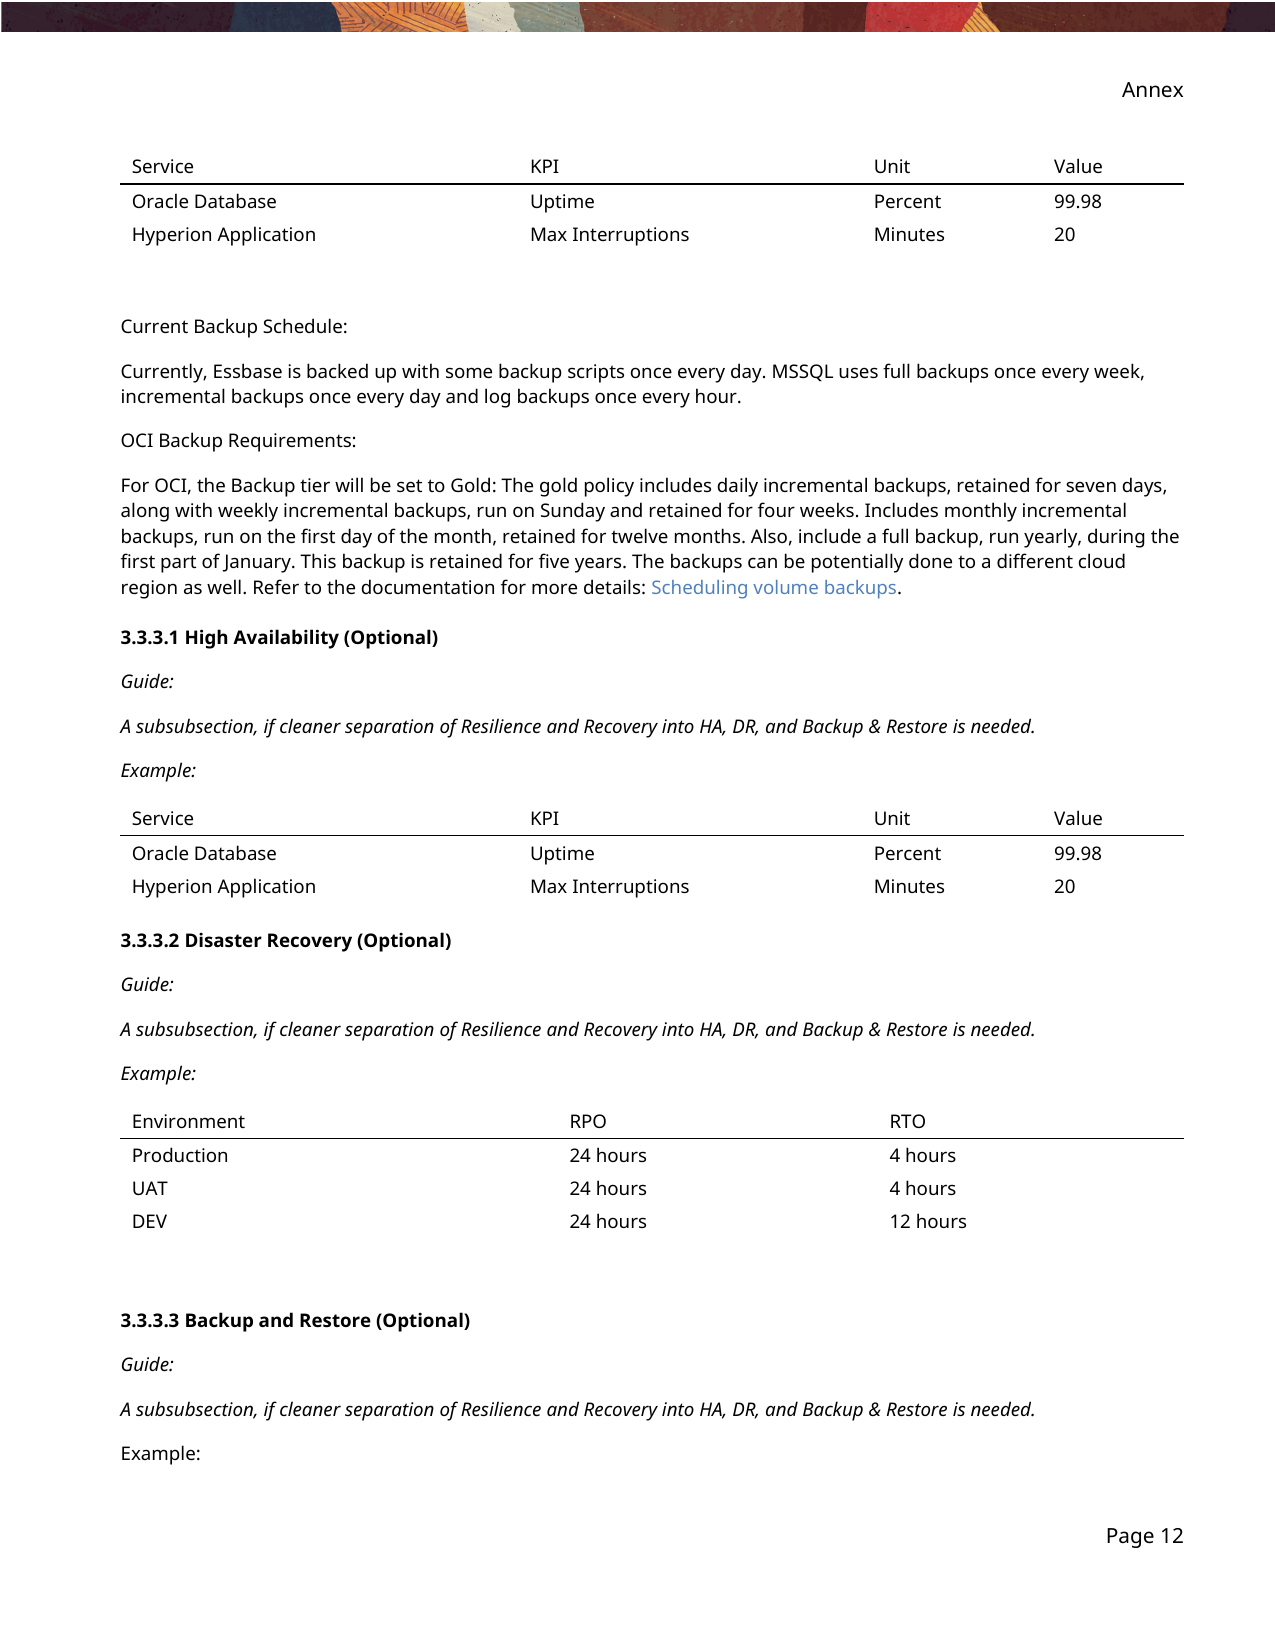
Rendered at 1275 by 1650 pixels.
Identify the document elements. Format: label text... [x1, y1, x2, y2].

text Guide: [120, 972, 1184, 997]
table_cell 4 hours [878, 1172, 1184, 1205]
table_cell Max Interruptions [519, 869, 862, 902]
table_cell 4 hours [878, 1139, 1184, 1172]
subtitle Disaster Recovery (Optional) [120, 927, 1184, 953]
table_cell Percent [862, 185, 1043, 218]
table_cell Max Interruptions [519, 218, 862, 251]
table_cell 99.98 [1043, 185, 1184, 218]
table_cell 20 [1043, 218, 1184, 251]
text A subsubsection, if cleaner separation of Resilience and Recovery into HA, DR, and Backup & Restore is needed. [120, 713, 1184, 739]
table_header Environment [120, 1104, 558, 1137]
table_cell 24 hours [558, 1205, 878, 1238]
table_cell 12 hours [878, 1205, 1184, 1238]
text For OCI, the Backup tier will be set to Gold: The gold policy includes daily incremental backups, retained for seven days, along with weekly incremental backups, run on Sunday and retained for four weeks. Includes monthly incremental backups, run on the first day of the month, retained for twelve months. Also, include a full backup, run yearly, during the first part of January. This backup is retained for five years. The backups can be potentially done to a different cloud region as well. Refer to the documentation for more details: Scheduling volume backups. [120, 472, 1184, 599]
table_header RPO [558, 1104, 878, 1137]
table_cell 20 [1043, 869, 1184, 902]
table_header Value [1043, 802, 1184, 835]
text A subsubsection, if cleaner separation of Resilience and Recovery into HA, DR, and Backup & Restore is needed. [120, 1016, 1184, 1041]
table_header KPI [519, 802, 862, 835]
table_cell Oracle Database [120, 836, 518, 869]
table_cell Uptime [519, 185, 862, 218]
picture [1, 2, 1275, 32]
text Current Backup Schedule: [120, 314, 1184, 339]
table_header Unit [862, 802, 1043, 835]
table_cell 24 hours [558, 1172, 878, 1205]
table_cell Oracle Database [120, 185, 518, 218]
table_cell 24 hours [558, 1139, 878, 1172]
table_cell 99.98 [1043, 836, 1184, 869]
table_header Service [120, 802, 518, 835]
text Example: [120, 1440, 1184, 1466]
text A subsubsection, if cleaner separation of Resilience and Recovery into HA, DR, and Backup & Restore is needed. [120, 1396, 1184, 1421]
text OCI Backup Requirements: [120, 428, 1184, 453]
table_header KPI [519, 150, 862, 183]
table_cell DEV [120, 1205, 558, 1238]
text Currently, Essbase is backed up with some backup scripts once every day. MSSQL uses full backups once every week, incremental backups once every day and log backups once every hour. [120, 358, 1184, 409]
subtitle High Availability (Optional) [120, 624, 1184, 650]
table_header Service [120, 150, 518, 183]
table_header RTO [878, 1104, 1184, 1137]
table_cell Minutes [862, 218, 1043, 251]
table_cell Production [120, 1139, 558, 1172]
text Example: [120, 757, 1184, 783]
text Guide: [120, 1352, 1184, 1377]
text Guide: [120, 669, 1184, 694]
table_header Unit [862, 150, 1043, 183]
table_cell Percent [862, 836, 1043, 869]
table_cell Hyperion Application [120, 218, 518, 251]
table_cell Minutes [862, 869, 1043, 902]
table_header Value [1043, 150, 1184, 183]
text Example: [120, 1060, 1184, 1086]
subtitle Backup and Restore (Optional) [120, 1307, 1184, 1333]
table_cell Uptime [519, 836, 862, 869]
table_cell Hyperion Application [120, 869, 518, 902]
table_cell UAT [120, 1172, 558, 1205]
